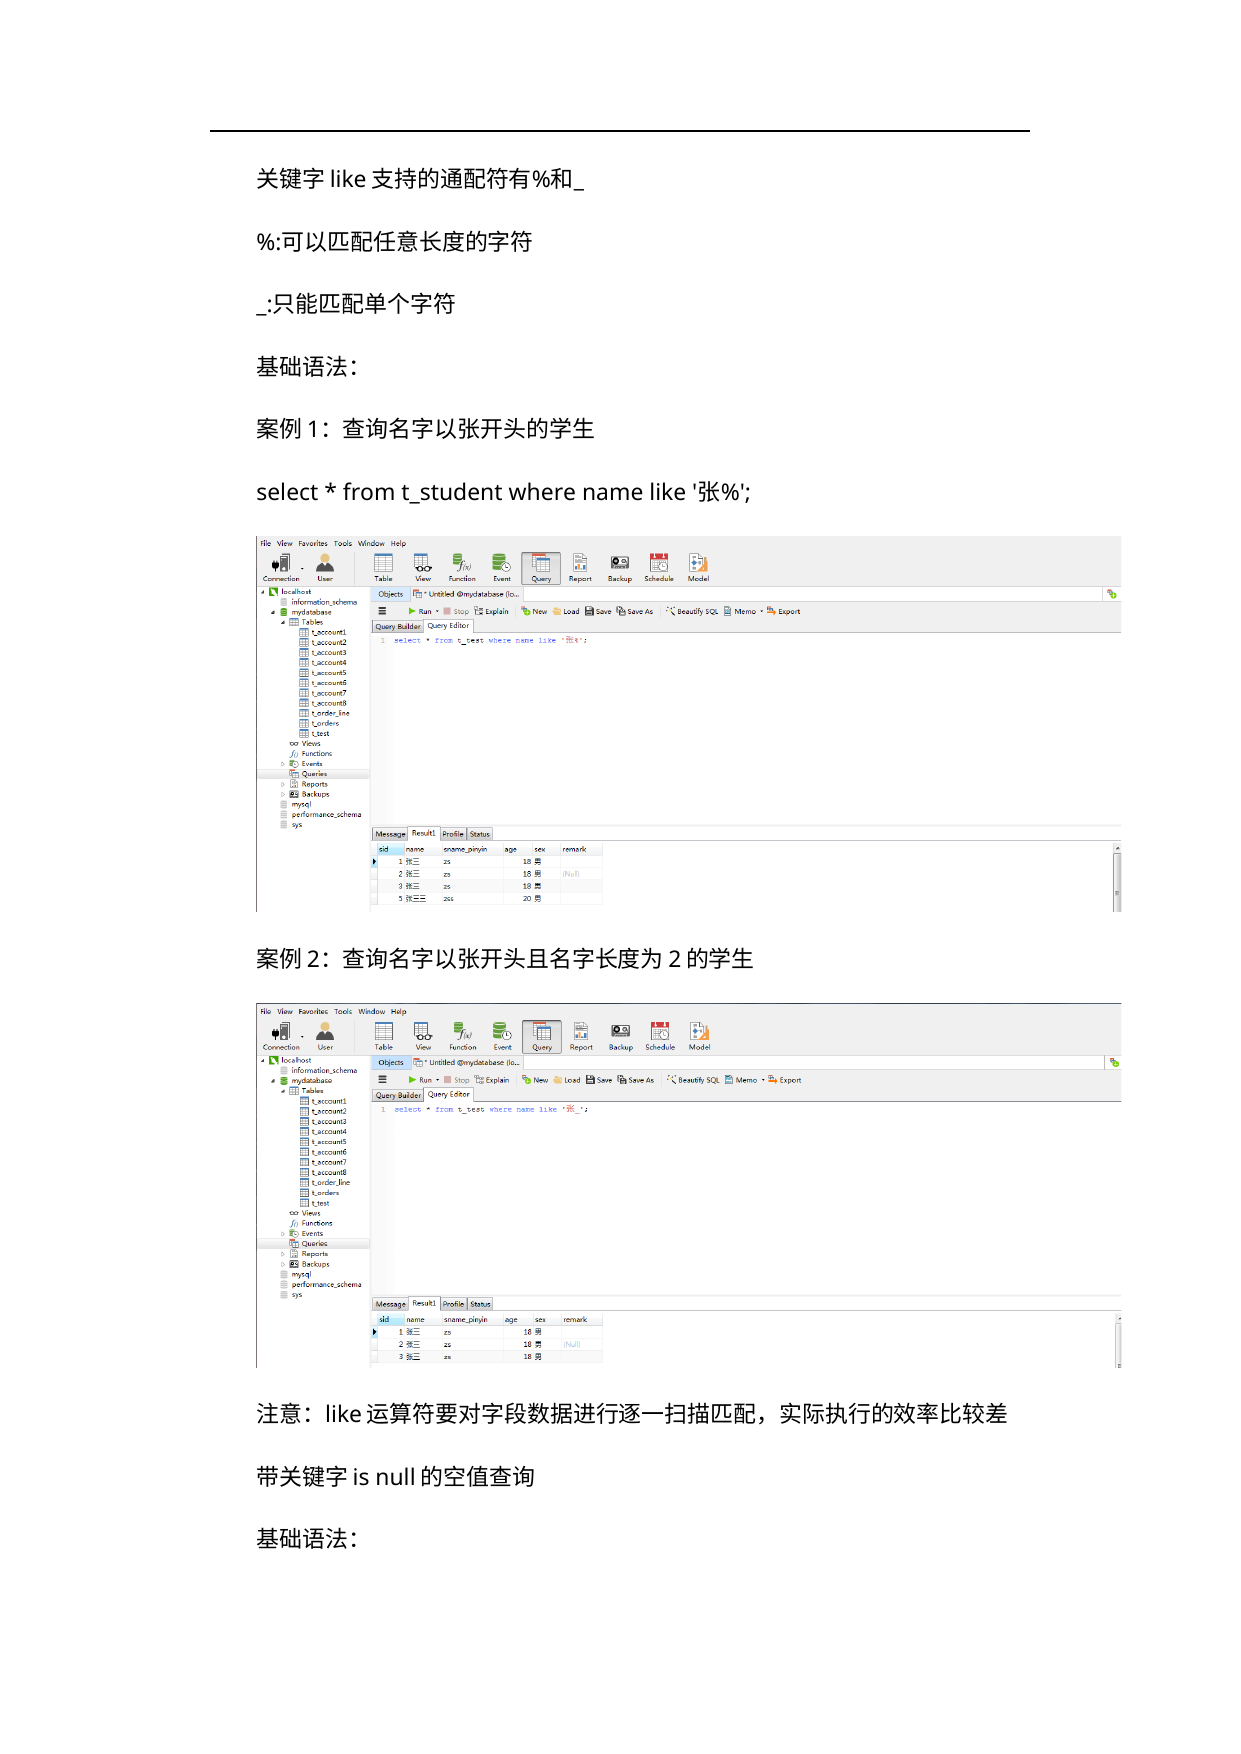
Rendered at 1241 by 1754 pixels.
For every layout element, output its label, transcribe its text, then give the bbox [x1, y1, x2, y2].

picture [256, 1003, 1122, 1368]
list %:可以匹配任意长度的字符 [210, 224, 1030, 257]
list 注意：like运算符要对字段数据进行逐一扫描匹配，实际执行的效率比较差 [210, 1396, 1030, 1430]
list 关键字like支持的通配符有%和_ [210, 161, 1030, 194]
list 案例2：查询名字以张开头且名字长度为2的学生 [210, 941, 1030, 974]
list select * from t_student where name like '张%'; [210, 474, 1030, 507]
list _:只能匹配单个字符 [210, 286, 1030, 319]
list 带关键字is null的空值查询 [210, 1459, 1030, 1492]
list 基础语法： [210, 349, 1030, 382]
list 案例1：查询名字以张开头的学生 [210, 411, 1030, 444]
list 基础语法： [210, 1521, 1030, 1554]
picture [256, 536, 1122, 912]
